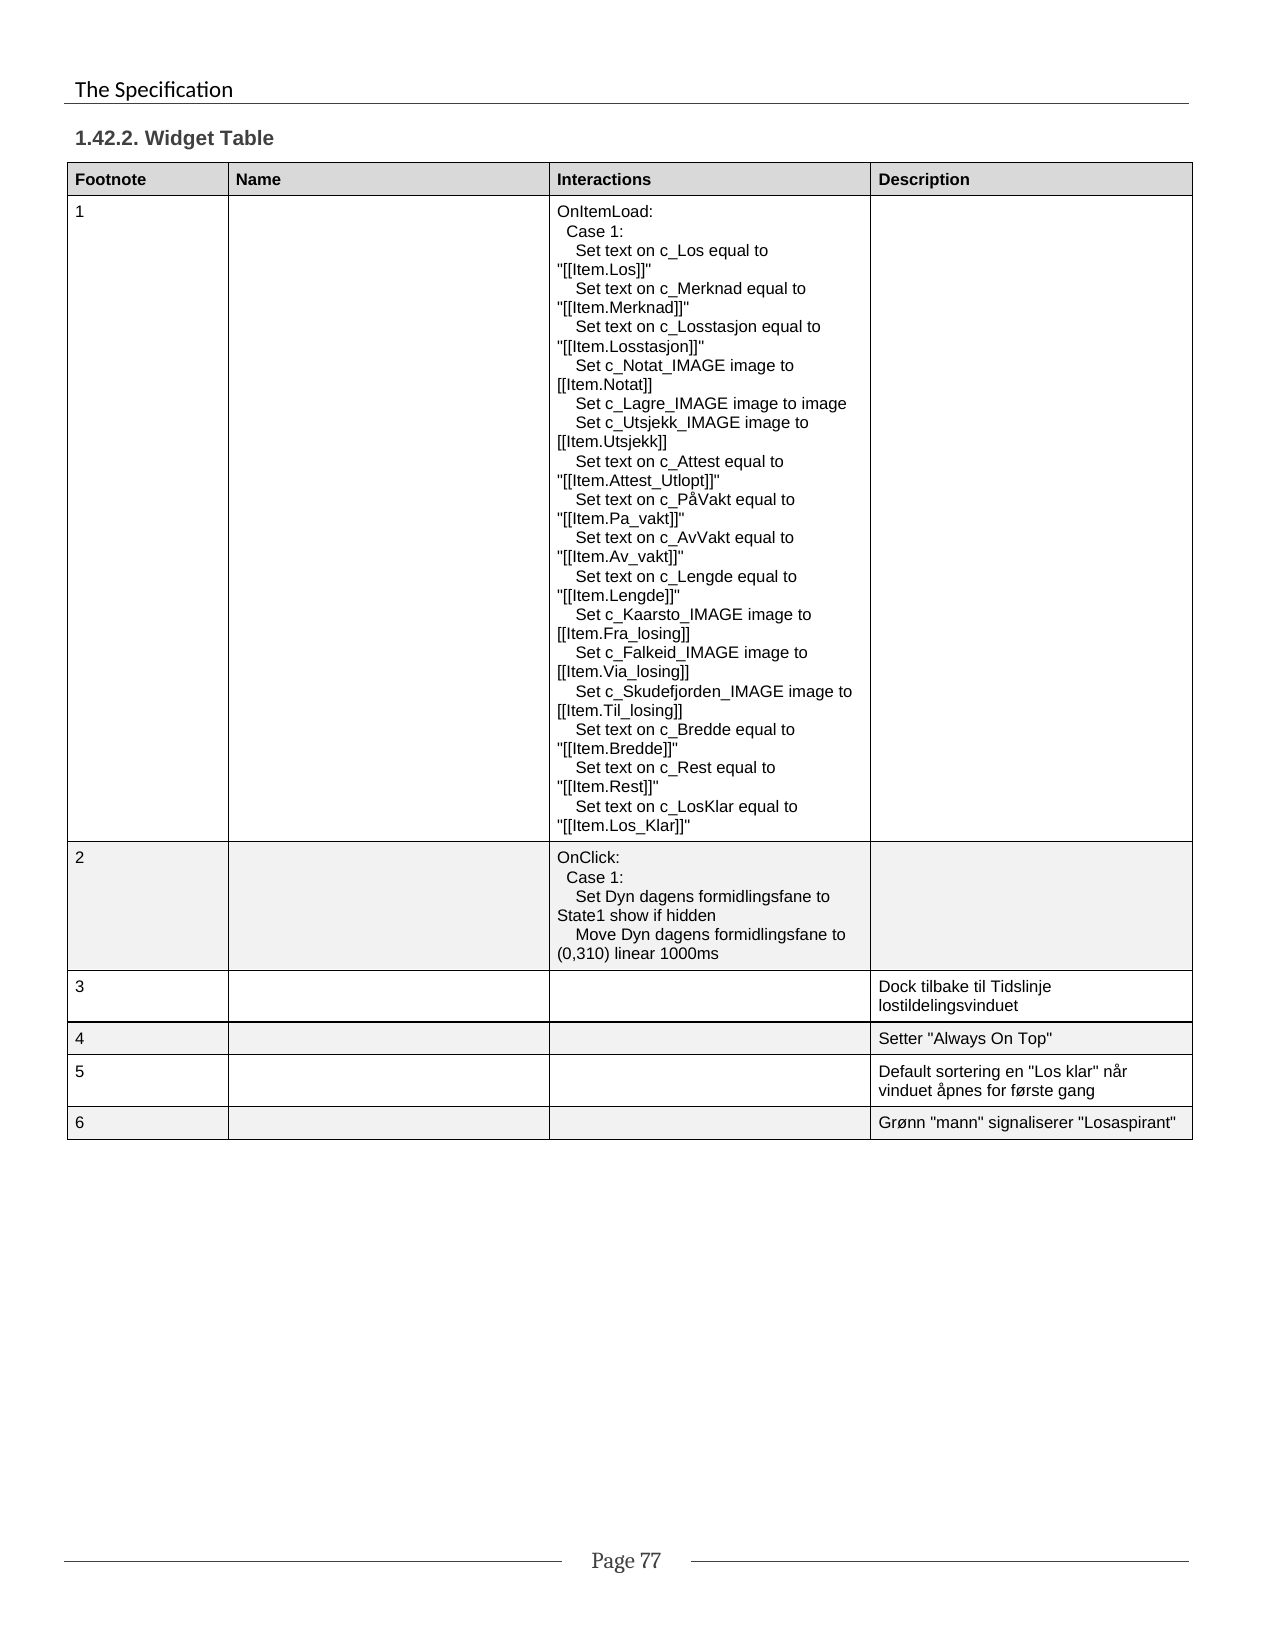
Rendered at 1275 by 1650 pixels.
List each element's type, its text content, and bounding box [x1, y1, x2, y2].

table_cell Setter "Always On Top" [871, 1023, 1192, 1054]
table_cell [550, 1055, 870, 1106]
table_cell 1 [68, 196, 228, 841]
table_header Footnote [68, 163, 228, 195]
table_cell Grønn "mann" signaliserer "Losaspirant" [871, 1107, 1192, 1139]
table_cell [229, 196, 549, 841]
table_cell 4 [68, 1023, 228, 1054]
table_cell [871, 196, 1192, 841]
table_cell 6 [68, 1107, 228, 1139]
table_cell [550, 1107, 870, 1139]
table_cell [229, 1023, 549, 1054]
table_cell OnClick: Case 1: Set Dyn dagens formidlingsfane to State1 show if hidden Move Dyn dagens formidlingsfane to (0,310) linear 1000ms [550, 842, 870, 969]
table_cell 5 [68, 1055, 228, 1106]
table_cell [229, 1055, 549, 1106]
table_cell [871, 842, 1192, 969]
table_cell [229, 1107, 549, 1139]
subtitle Widget Table [75, 126, 1200, 150]
table_cell 2 [68, 842, 228, 969]
table_header Description [871, 163, 1192, 195]
table_cell 3 [68, 971, 228, 1021]
table_header Name [229, 163, 549, 195]
table_cell [550, 1023, 870, 1054]
table_cell [229, 971, 549, 1021]
table_header Interactions [550, 163, 870, 195]
table_cell [229, 842, 549, 969]
table_cell OnItemLoad: Case 1: Set text on c_Los equal to "[[Item.Los]]" Set text on c_Merknad equal to "[[Item.Merknad]]" Set text on c_Losstasjon equal to "[[Item.Losstasjon]]" Set c_Notat_IMAGE image to [[Item.Notat]] Set c_Lagre_IMAGE image to image Set c_Utsjekk_IMAGE image to [[Item.Utsjekk]] Set text on c_Attest equal to "[[Item.Attest_Utlopt]]" Set text on c_PåVakt equal to "[[Item.Pa_vakt]]" Set text on c_AvVakt equal to "[[Item.Av_vakt]]" Set text on c_Lengde equal to "[[Item.Lengde]]" Set c_Kaarsto_IMAGE image to [[Item.Fra_losing]] Set c_Falkeid_IMAGE image to [[Item.Via_losing]] Set c_Skudefjorden_IMAGE image to [[Item.Til_losing]] Set text on c_Bredde equal to "[[Item.Bredde]]" Set text on c_Rest equal to "[[Item.Rest]]" Set text on c_LosKlar equal to "[[Item.Los_Klar]]" [550, 196, 870, 841]
table_cell Default sortering en "Los klar" når vinduet åpnes for første gang [871, 1055, 1192, 1106]
table_cell Dock tilbake til Tidslinje lostildelingsvinduet [871, 971, 1192, 1021]
table_cell [550, 971, 870, 1021]
